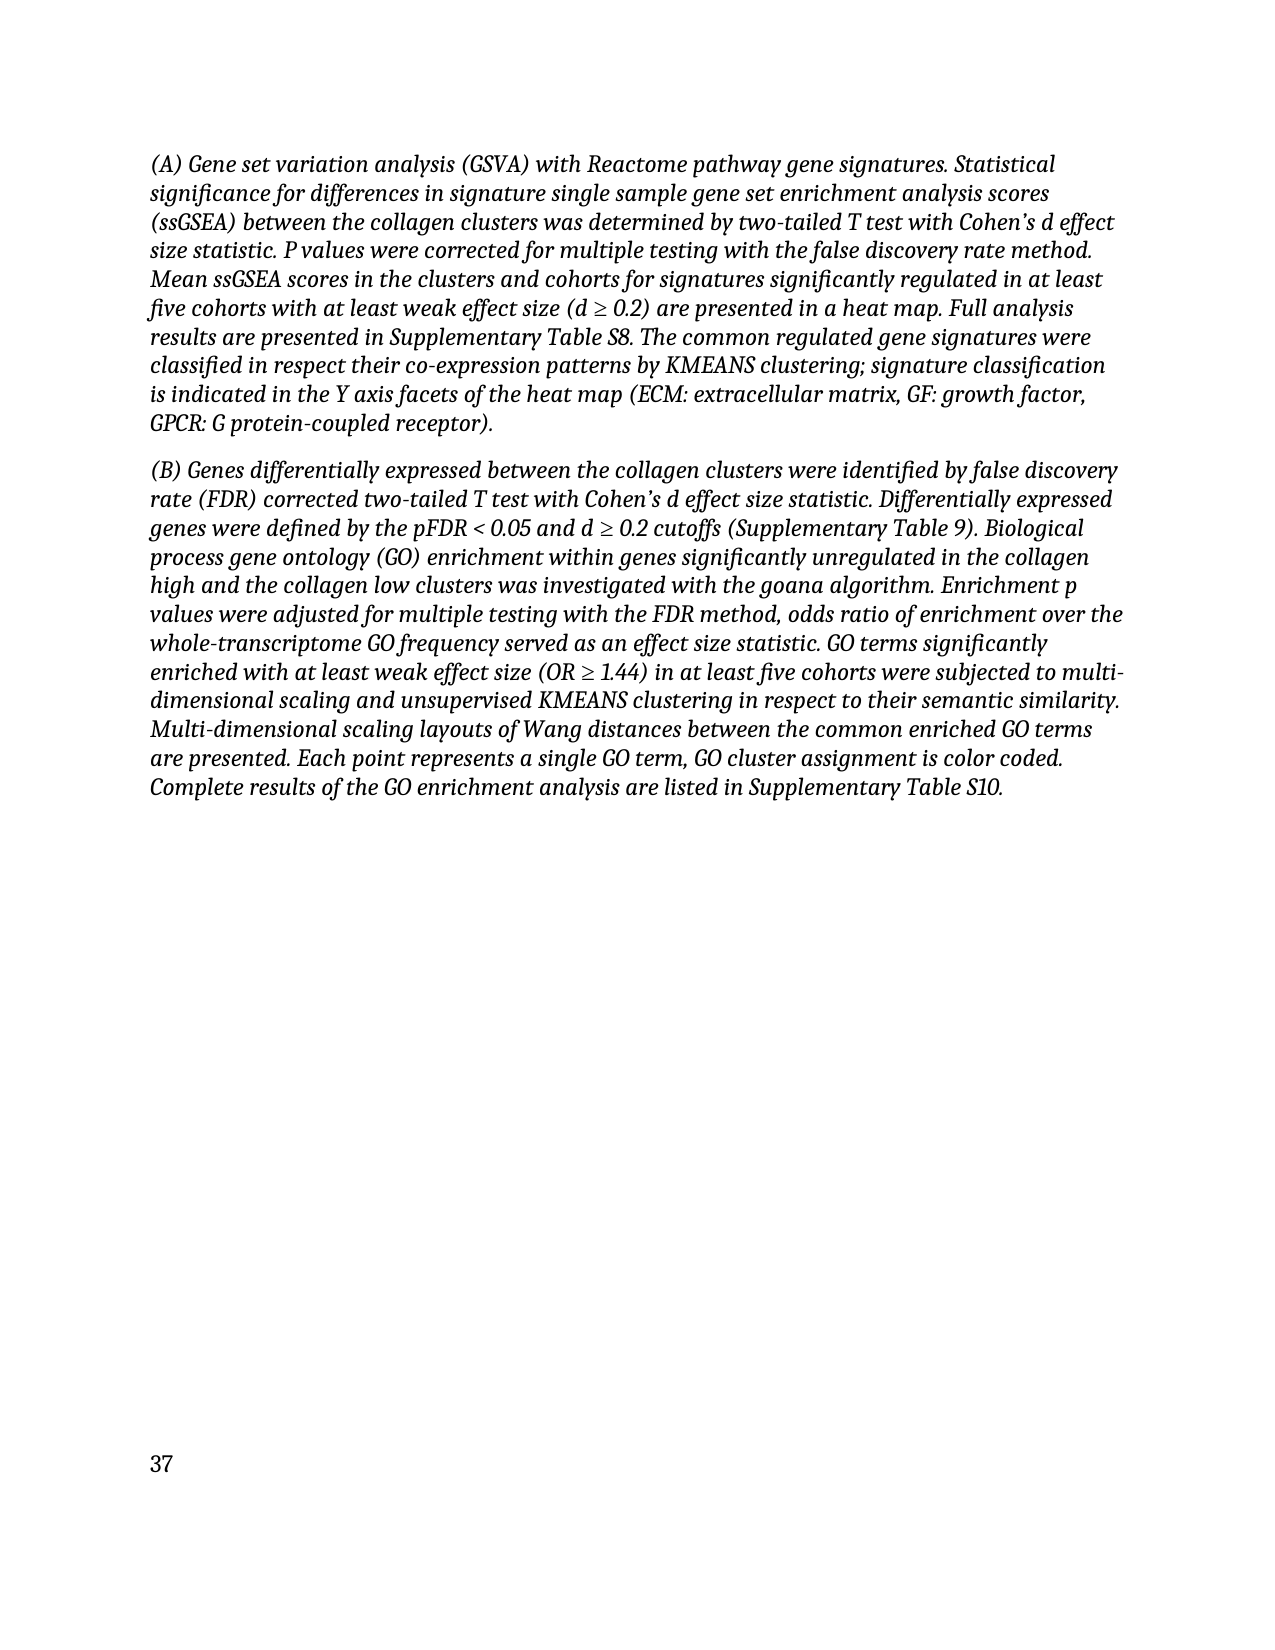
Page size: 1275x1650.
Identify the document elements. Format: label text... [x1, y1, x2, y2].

text (B) Genes differentially expressed between the collagen clusters were identified by false discovery rate (FDR) corrected two-tailed T test with Cohen’s d effect size statistic. Differentially expressed genes were defined by the pFDR < 0.05 and d 0.2 cutoffs (Supplementary Table 9). Biological process gene ontology (GO) enrichment within genes significantly unregulated in the collagen high and the collagen low clusters was investigated with the goana algorithm. Enrichment p values were adjusted for multiple testing with the FDR method, odds ratio of enrichment over the whole-transcriptome GO frequency served as an effect size statistic. GO terms significantly enriched with at least weak effect size (OR 1.44) in at least five cohorts were subjected to multi-dimensional scaling and unsupervised KMEANS clustering in respect to their semantic similarity. Multi-dimensional scaling layouts of Wang distances between the common enriched GO terms are presented. Each point represents a single GO term, GO cluster assignment is color coded. Complete results of the GO enrichment analysis are listed in Supplementary Table S10. [150, 456, 1125, 801]
text (A) Gene set variation analysis (GSVA) with Reactome pathway gene signatures. Statistical significance for differences in signature single sample gene set enrichment analysis scores (ssGSEA) between the collagen clusters was determined by two-tailed T test with Cohen’s d effect size statistic. P values were corrected for multiple testing with the false discovery rate method. Mean ssGSEA scores in the clusters and cohorts for signatures significantly regulated in at least five cohorts with at least weak effect size (d 0.2) are presented in a heat map. Full analysis results are presented in Supplementary Table S8. The common regulated gene signatures were classified in respect their co-expression patterns by KMEANS clustering; signature classification is indicated in the Y axis facets of the heat map (ECM: extracellular matrix, GF: growth factor, GPCR: G protein-coupled receptor). [150, 150, 1125, 437]
